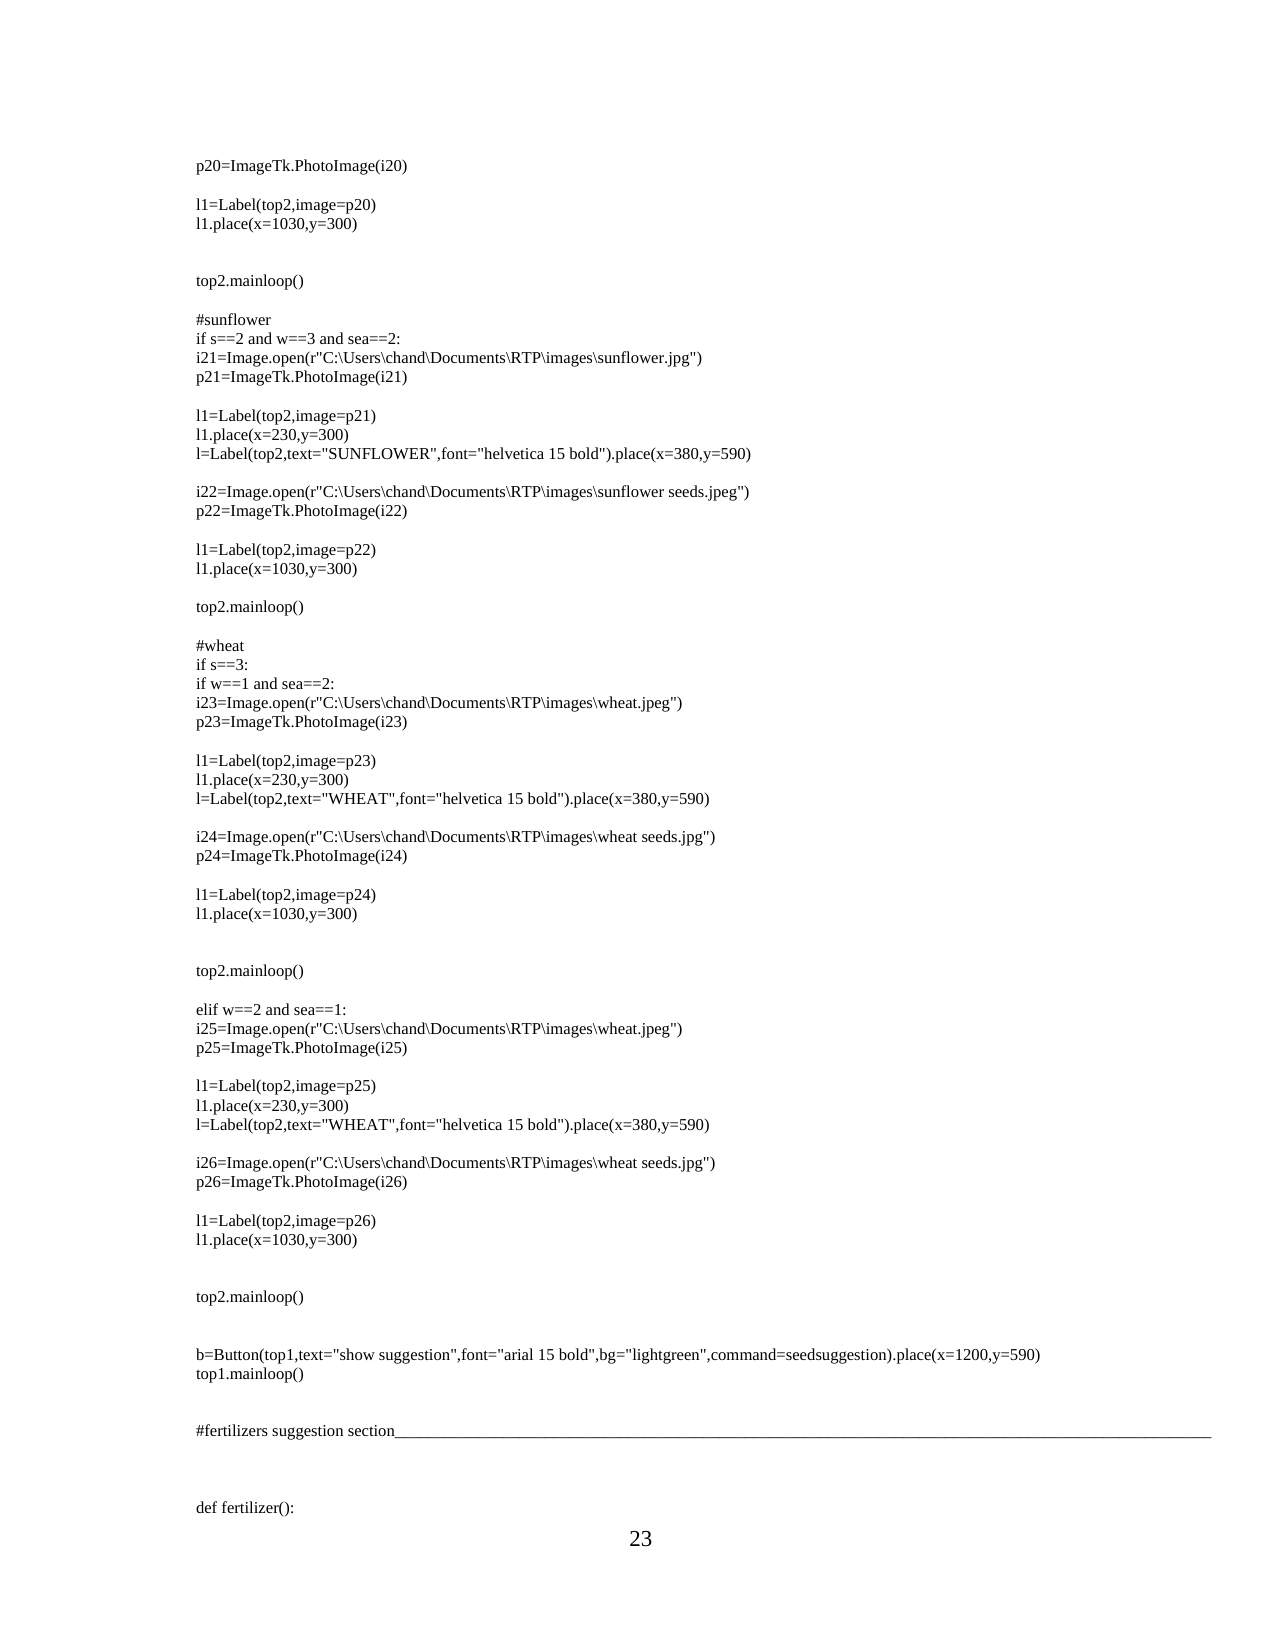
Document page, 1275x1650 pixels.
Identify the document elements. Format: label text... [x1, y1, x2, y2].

text top1.mainloop() [196, 1364, 1235, 1383]
text p23=ImageTk.PhotoImage(i23) [196, 712, 1235, 731]
text #wheat [196, 635, 1235, 654]
text if w==1 and sea==2: [196, 674, 1235, 693]
text l1.place(x=230,y=300) [196, 769, 1235, 789]
text p20=ImageTk.PhotoImage(i20) [196, 156, 1235, 175]
text i25=Image.open(r"C:\Users\chand\Documents\RTP\images\wheat.jpeg") [196, 1019, 1235, 1038]
text l1.place(x=1030,y=300) [196, 1229, 1235, 1249]
text top2.mainloop() [196, 597, 1235, 616]
text l=Label(top2,text="WHEAT",font="helvetica 15 bold").place(x=380,y=590) [196, 1114, 1235, 1134]
text i22=Image.open(r"C:\Users\chand\Documents\RTP\images\sunflower seeds.jpeg") [196, 482, 1235, 501]
text p21=ImageTk.PhotoImage(i21) [196, 367, 1235, 386]
text l1=Label(top2,image=p23) [196, 750, 1235, 769]
text top2.mainloop() [196, 271, 1235, 290]
text if s==3: [196, 654, 1235, 674]
text p24=ImageTk.PhotoImage(i24) [196, 846, 1235, 865]
text l1.place(x=1030,y=300) [196, 214, 1235, 233]
text top2.mainloop() [196, 961, 1235, 980]
text l1=Label(top2,image=p25) [196, 1076, 1235, 1095]
text p25=ImageTk.PhotoImage(i25) [196, 1038, 1235, 1057]
text i26=Image.open(r"C:\Users\chand\Documents\RTP\images\wheat seeds.jpg") [196, 1153, 1235, 1172]
text b=Button(top1,text="show suggestion",font="arial 15 bold",bg="lightgreen",command=seedsuggestion).place(x=1200,y=590) [196, 1344, 1235, 1364]
text l1.place(x=230,y=300) [196, 1095, 1235, 1114]
text elif w==2 and sea==1: [196, 999, 1235, 1019]
text l1.place(x=1030,y=300) [196, 559, 1235, 578]
text def fertilizer(): [196, 1498, 1235, 1517]
text l1=Label(top2,image=p22) [196, 539, 1235, 559]
text #fertilizers suggestion section__________________________________________________________________________________________________ [196, 1421, 1235, 1440]
text top2.mainloop() [196, 1287, 1235, 1306]
text l1.place(x=230,y=300) [196, 424, 1235, 444]
text if s==2 and w==3 and sea==2: [196, 329, 1235, 348]
text l1.place(x=1030,y=300) [196, 904, 1235, 923]
text i23=Image.open(r"C:\Users\chand\Documents\RTP\images\wheat.jpeg") [196, 693, 1235, 712]
text i24=Image.open(r"C:\Users\chand\Documents\RTP\images\wheat seeds.jpg") [196, 827, 1235, 846]
text p22=ImageTk.PhotoImage(i22) [196, 501, 1235, 520]
text l=Label(top2,text="WHEAT",font="helvetica 15 bold").place(x=380,y=590) [196, 789, 1235, 808]
text #sunflower [196, 309, 1235, 329]
text l=Label(top2,text="SUNFLOWER",font="helvetica 15 bold").place(x=380,y=590) [196, 444, 1235, 463]
text l1=Label(top2,image=p20) [196, 194, 1235, 214]
text l1=Label(top2,image=p26) [196, 1210, 1235, 1229]
text l1=Label(top2,image=p24) [196, 884, 1235, 904]
text p26=ImageTk.PhotoImage(i26) [196, 1172, 1235, 1191]
text i21=Image.open(r"C:\Users\chand\Documents\RTP\images\sunflower.jpg") [196, 348, 1235, 367]
text l1=Label(top2,image=p21) [196, 405, 1235, 424]
